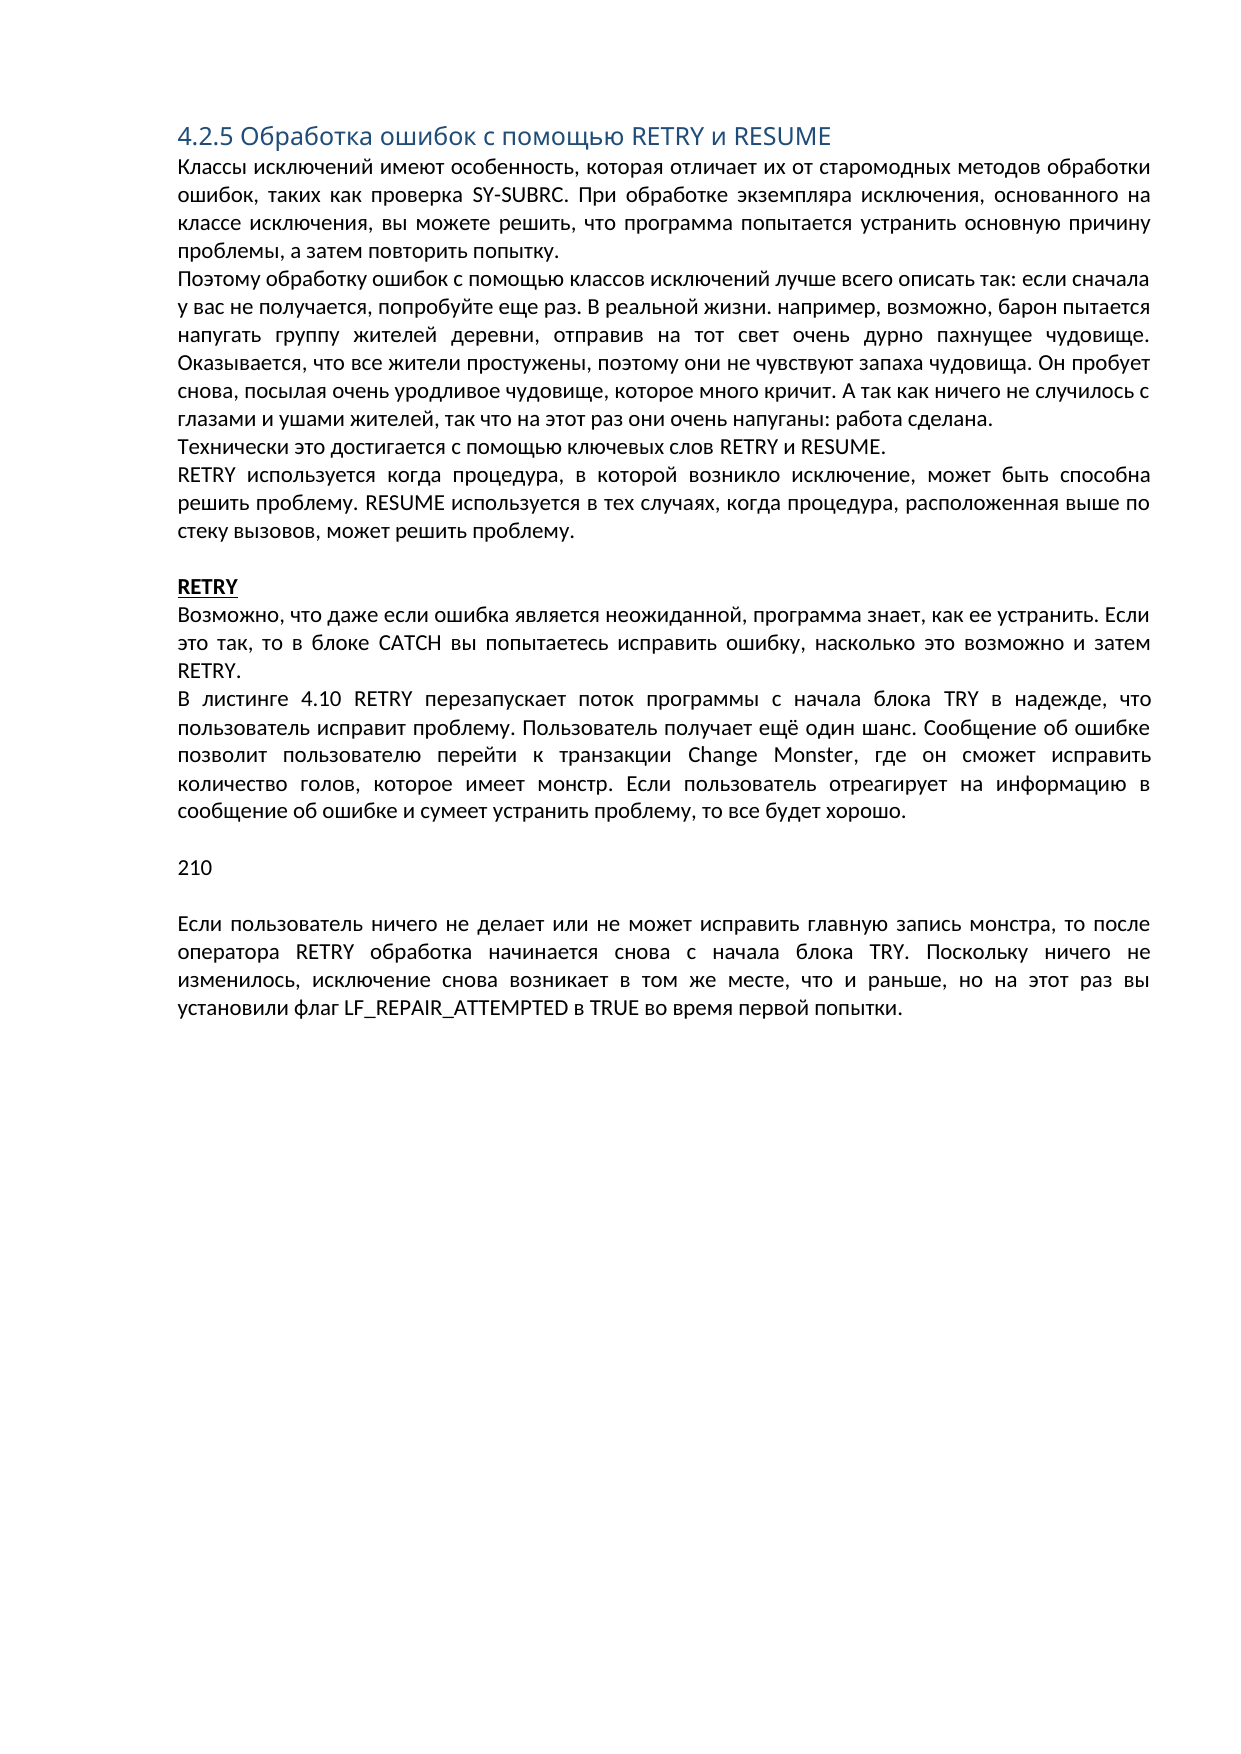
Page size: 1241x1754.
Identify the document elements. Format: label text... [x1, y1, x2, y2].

text RETRY [177, 572, 1152, 601]
text Если пользователь ничего не делает или не может исправить главную запись монстра, то после оператора RETRY обработка начинается снова с начала блока TRY. Поскольку ничего не изменилось, исключение снова возникает в том же месте, что и раньше, но на этот раз вы установили флаг LF_REPAIR_ATTEMPTED в TRUE во время первой попытки. [177, 909, 1152, 1021]
text 210 [177, 853, 1152, 881]
text Поэтому обработку ошибок с помощью классов исключений лучше всего описать так: если сначала [177, 264, 1152, 292]
text Классы исключений имеют особенность, которая отличает их от старомодных методов обработки ошибок, таких как проверка SY-SUBRC. При обработке экземпляра исключения, основанного на классе исключения, вы можете решить, что программа попытается устранить основную причину проблемы, а затем повторить попытку. [177, 152, 1152, 264]
text В листинге 4.10 RETRY перезапускает поток программы с начала блока TRY в надежде, что пользователь исправит проблему. Пользователь получает ещё один шанс. Сообщение об ошибке позволит пользователю перейти к транзакции Change Monster, где он сможет исправить количество голов, которое имеет монстр. Если пользователь отреагирует на информацию в сообщение об ошибке и сумеет устранить проблему, то все будет хорошо. [177, 684, 1152, 825]
text у вас не получается, попробуйте еще раз. В реальной жизни. например, возможно, барон пытается напугать группу жителей деревни, отправив на тот свет очень дурно пахнущее чудовище. Оказывается, что все жители простужены, поэтому они не чувствуют запаха чудовища. Он пробует снова, посылая очень уродливое чудовище, которое много кричит. А так как ничего не случилось с глазами и ушами жителей, так что на этот раз они очень напуганы: работа сделана. [177, 292, 1152, 432]
text Возможно, что даже если ошибка является неожиданной, программа знает, как ее устранить. Если это так, то в блоке CATCH вы попытаетесь исправить ошибку, насколько это возможно и затем RETRY. [177, 601, 1152, 684]
text RETRY используется когда процедура, в которой возникло исключение, может быть способна решить проблему. RESUME используется в тех случаях, когда процедура, расположенная выше по стеку вызовов, может решить проблему. [177, 460, 1152, 544]
text Технически это достигается с помощью ключевых слов RETRY и RESUME. [177, 432, 1152, 460]
subtitle 4.2.5 Обработка ошибок с помощью RETRY и RESUME [177, 118, 1152, 152]
